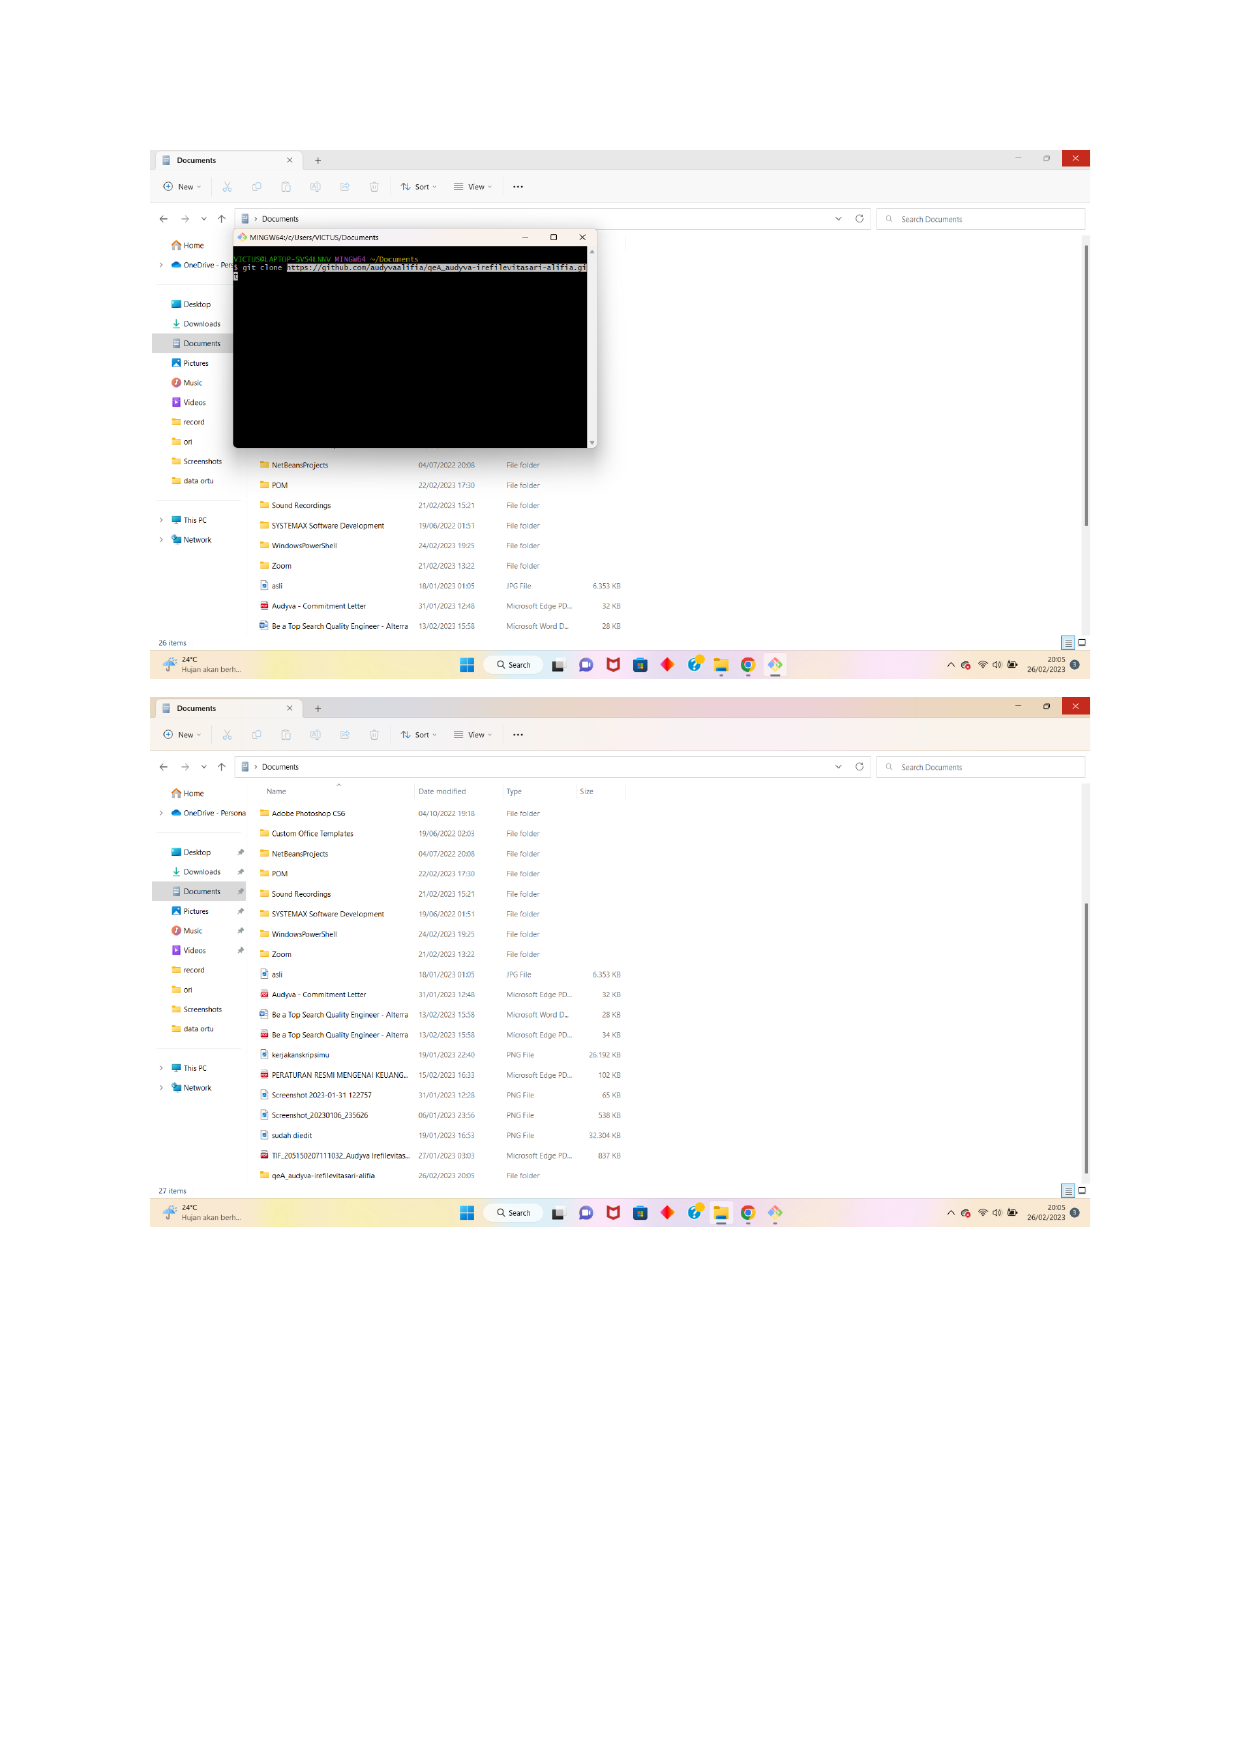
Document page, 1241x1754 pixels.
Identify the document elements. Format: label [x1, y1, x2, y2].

picture [150, 697, 1091, 1227]
picture [150, 150, 1091, 679]
